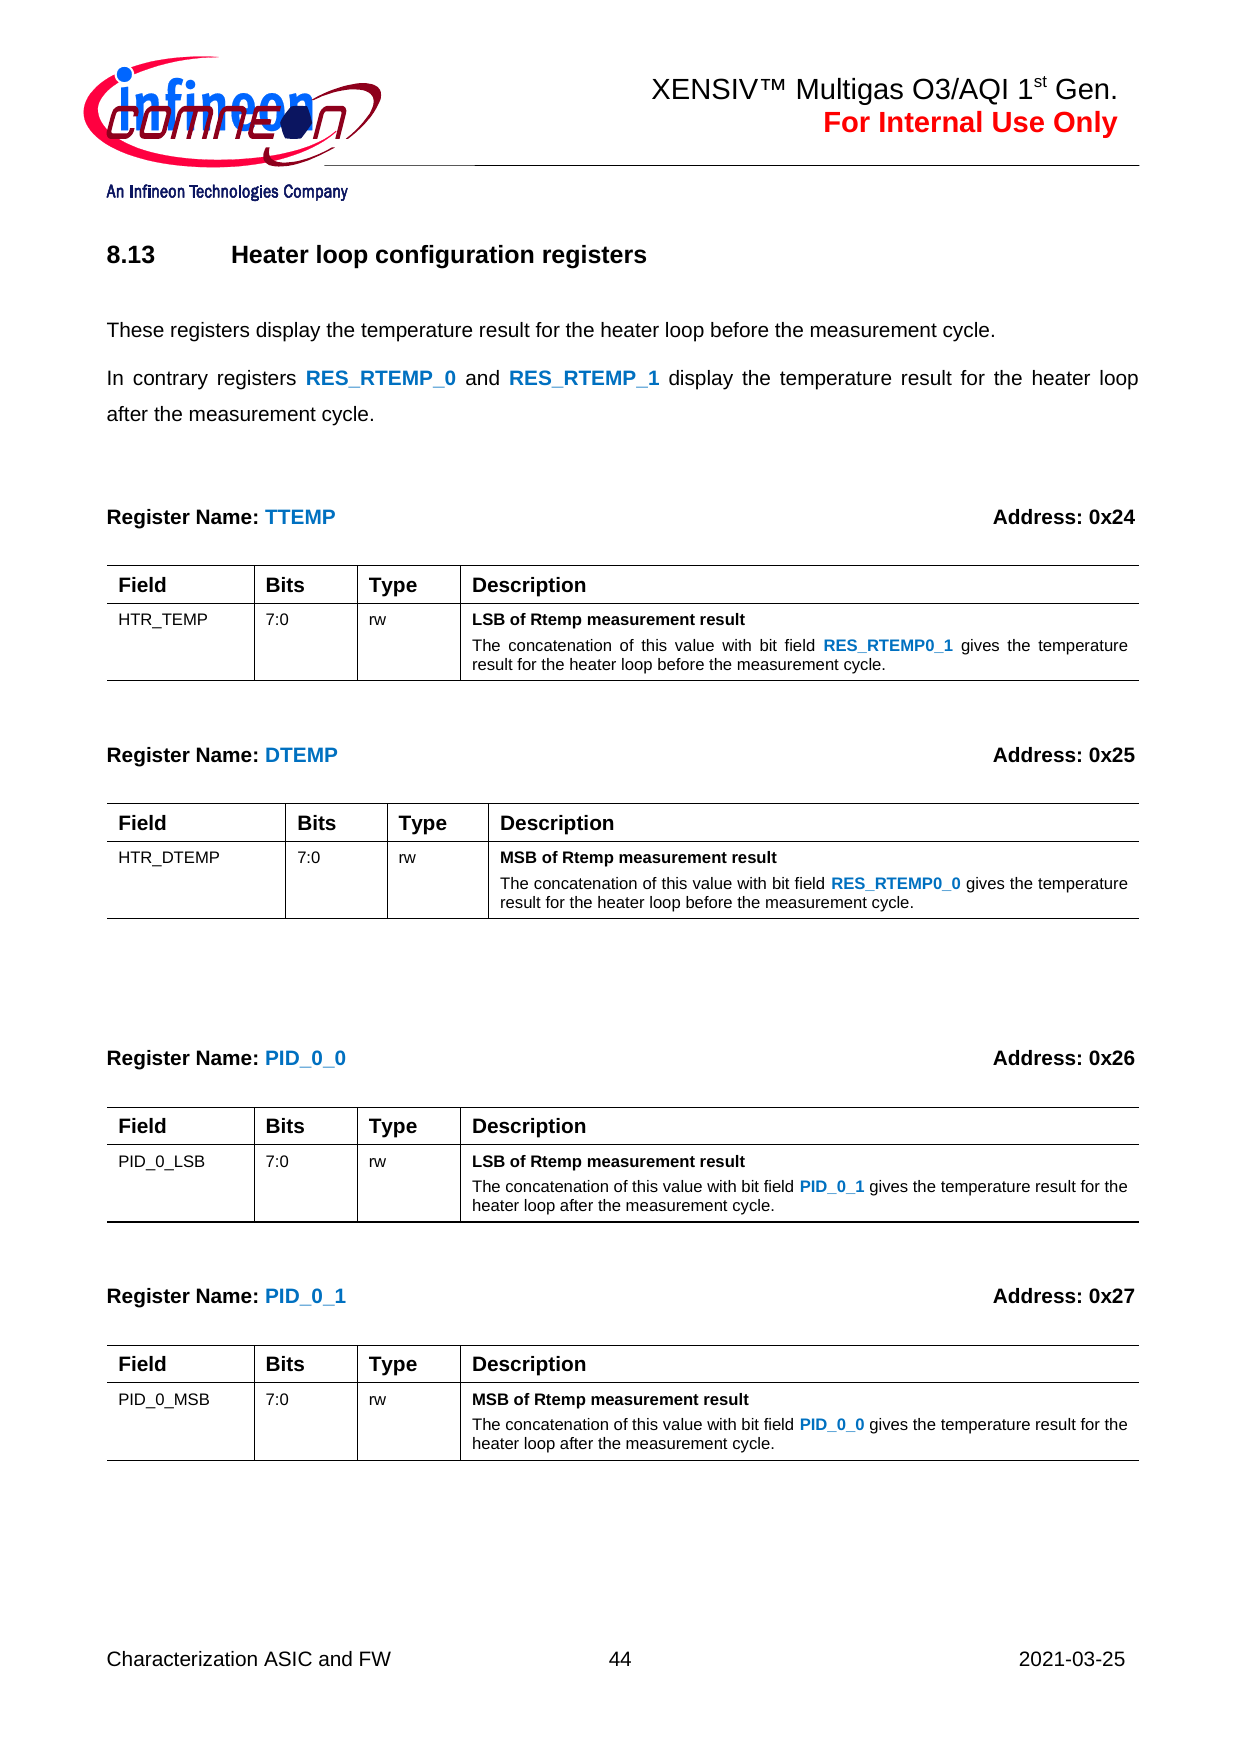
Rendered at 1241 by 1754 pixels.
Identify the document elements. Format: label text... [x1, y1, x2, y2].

table_cell rw [358, 1145, 460, 1221]
table_cell 7:0 [286, 842, 387, 918]
table_header Field [107, 566, 254, 603]
table_header Field [107, 804, 285, 841]
table_header Bits [255, 1346, 357, 1382]
text These registers display the temperature result for the heater loop before the measurement cycle. [106, 318, 1140, 342]
table_cell MSB of Rtemp measurement result The concatenation of this value with bit field RES_RTEMP0_0 gives the temperature result for the heater loop before the measurement cycle. [489, 842, 1139, 918]
subtitle Heater loop configuration registers [106, 240, 1140, 269]
table_cell rw [358, 604, 460, 680]
table_header Description [461, 1108, 1139, 1144]
text Register Name: PID_0_0 Address: 0x26 [106, 1046, 1140, 1070]
table_header Description [489, 804, 1139, 841]
table_header Field [107, 1346, 254, 1382]
table_cell LSB of Rtemp measurement result The concatenation of this value with bit field RES_RTEMP0_1 gives the temperature result for the heater loop before the measurement cycle. [461, 604, 1139, 680]
table_header Type [388, 804, 488, 841]
table_header Type [358, 1108, 460, 1144]
table_header Bits [255, 1108, 357, 1144]
table_cell rw [388, 842, 488, 918]
text Register Name: DTEMP Address: 0x25 [106, 743, 1140, 767]
table_cell PID_0_MSB [107, 1383, 254, 1459]
table_header Bits [255, 566, 357, 603]
table_cell HTR_TEMP [107, 604, 254, 680]
table_header Type [358, 1346, 460, 1382]
table_header Field [107, 1108, 254, 1144]
table_header Type [358, 566, 460, 603]
text In contrary registers RES_RTEMP_0 and RES_RTEMP_1 display the temperature result for the heater loop after the measurement cycle. [106, 366, 1140, 426]
table_cell 7:0 [255, 1145, 357, 1221]
table_header Bits [286, 804, 387, 841]
table_cell LSB of Rtemp measurement result The concatenation of this value with bit field PID_0_1 gives the temperature result for the heater loop after the measurement cycle. [461, 1145, 1139, 1221]
text Register Name: PID_0_1 Address: 0x27 [106, 1284, 1140, 1308]
table_cell PID_0_LSB [107, 1145, 254, 1221]
table_cell 7:0 [255, 604, 357, 680]
table_header Description [461, 566, 1139, 603]
text Register Name: TTEMP Address: 0x24 [106, 505, 1140, 529]
table_cell rw [358, 1383, 460, 1459]
table_header Description [461, 1346, 1139, 1382]
table_cell HTR_DTEMP [107, 842, 285, 918]
table_cell MSB of Rtemp measurement result The concatenation of this value with bit field PID_0_0 gives the temperature result for the heater loop after the measurement cycle. [461, 1383, 1139, 1459]
table_cell 7:0 [255, 1383, 357, 1459]
